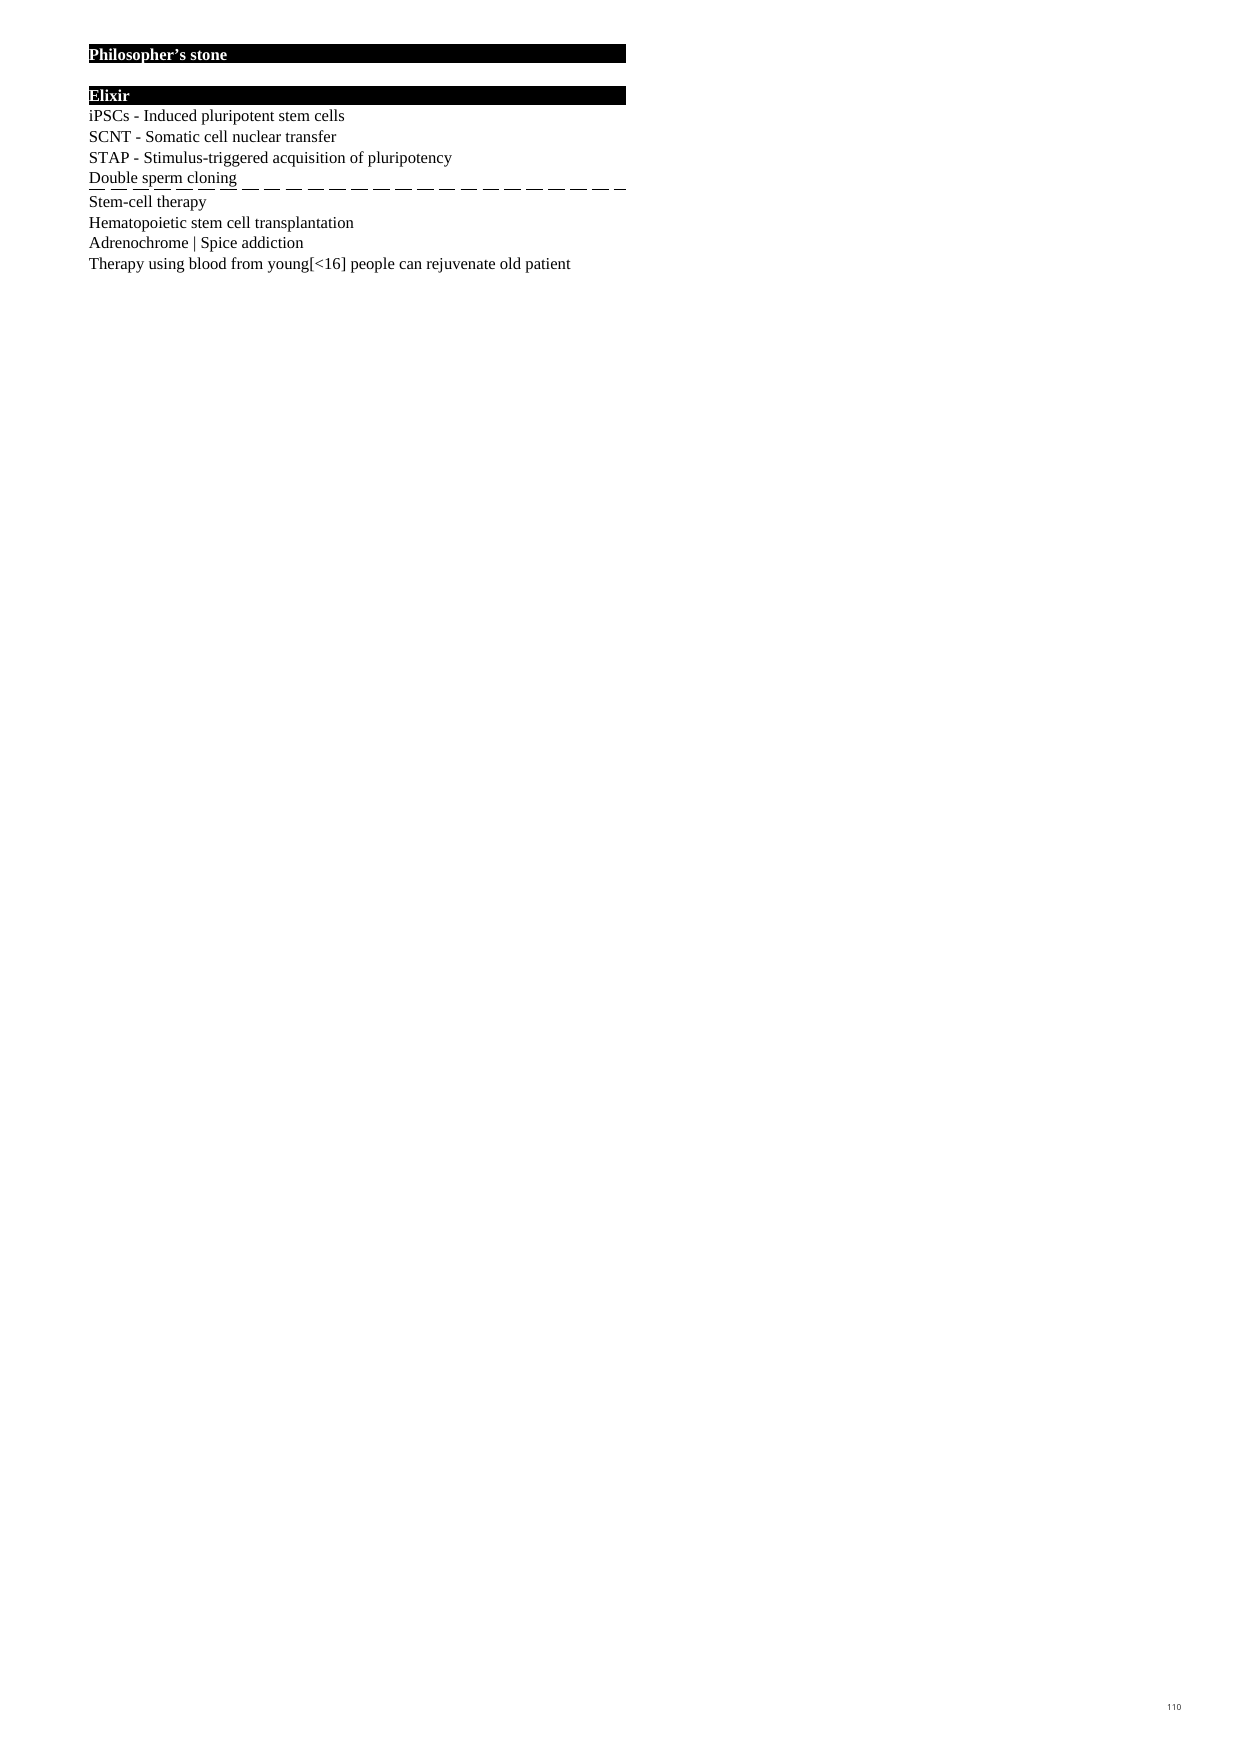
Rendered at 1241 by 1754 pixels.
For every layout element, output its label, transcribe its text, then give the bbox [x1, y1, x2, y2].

text Stem-cell therapy [89, 189, 626, 211]
text SCNT - Somatic cell nuclear transfer [89, 127, 626, 146]
text Double sperm cloning [89, 168, 626, 187]
text iPSCs - Induced pluripotent stem cells [89, 106, 626, 125]
text Hematopoietic stem cell transplantation [89, 212, 626, 232]
subtitle Elixir [89, 86, 626, 105]
text STAP - Stimulus-triggered acquisition of pluripotency [89, 147, 626, 167]
subtitle Philosopher’s stone [89, 44, 626, 63]
text Therapy using blood from young[<16] people can rejuvenate old patient [89, 254, 626, 273]
text Adrenochrome | Spice addiction [89, 233, 626, 252]
